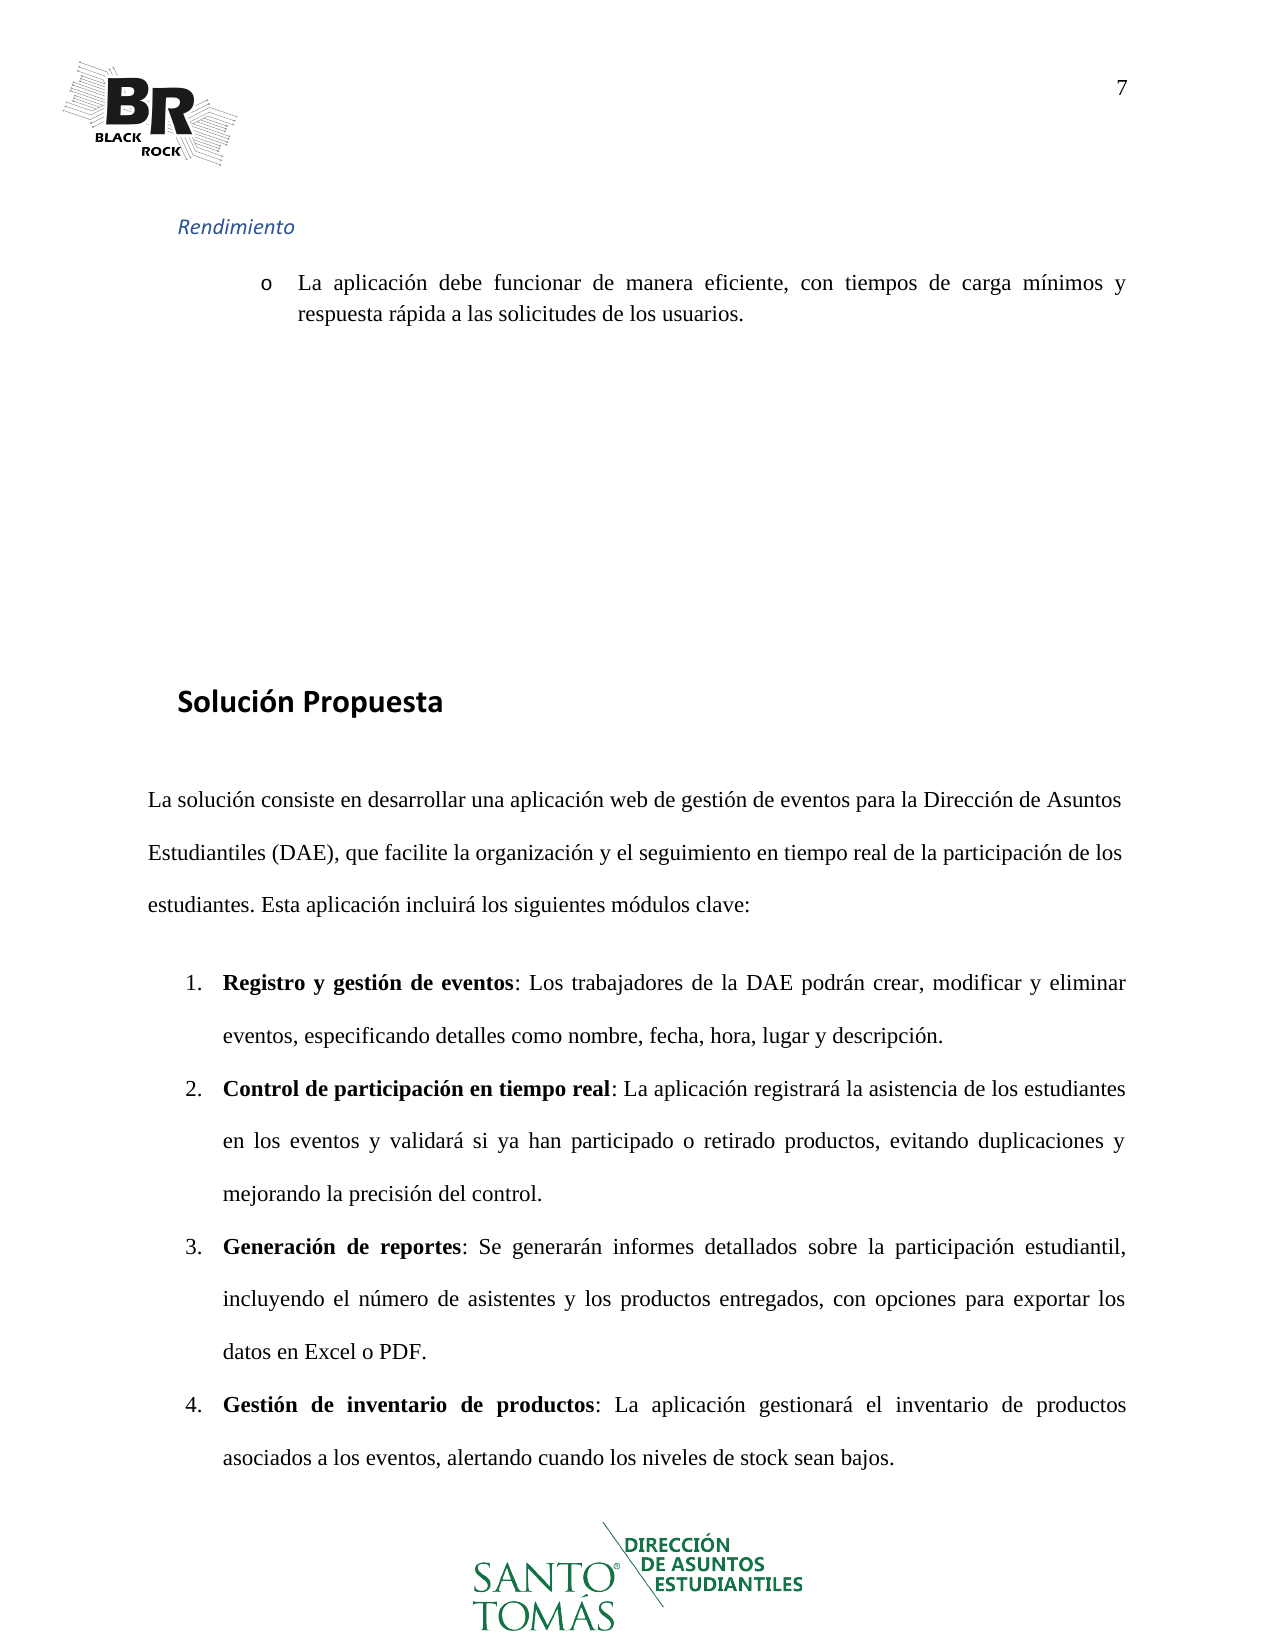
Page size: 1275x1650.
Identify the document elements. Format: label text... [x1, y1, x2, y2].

list Control de participación en tiempo real: La aplicación registrará la asistencia de los estudiantes en los eventos y validará si ya han participado o retirado productos, evitando duplicaciones y mejorando la precisión del control. [185, 1074, 1127, 1206]
list La aplicación debe funcionar de manera eficiente, con tiempos de carga mínimos y respuesta rápida a las solicitudes de los usuarios. [260, 268, 1127, 326]
picture [62, 61, 238, 166]
list Gestión de inventario de productos: La aplicación gestionará el inventario de productos asociados a los eventos, alertando cuando los niveles de stock sean bajos. [185, 1391, 1127, 1470]
list Generación de reportes: Se generarán informes detallados sobre la participación estudiantil, incluyendo el número de asistentes y los productos entregados, con opciones para exportar los datos en Excel o PDF. [185, 1233, 1127, 1364]
text La solución consiste en desarrollar una aplicación web de gestión de eventos para la Dirección de Asuntos Estudiantiles (DAE), que facilite la organización y el seguimiento en tiempo real de la participación de los estudiantes. Esta aplicación incluirá los siguientes módulos clave: [148, 786, 1127, 918]
picture [472, 1522, 803, 1631]
subtitle Rendimiento [148, 212, 1127, 241]
list Registro y gestión de eventos: Los trabajadores de la DAE podrán crear, modificar y eliminar eventos, especificando detalles como nombre, fecha, hora, lugar y descripción. [185, 969, 1127, 1048]
subtitle Solución Propuesta [148, 679, 1127, 720]
